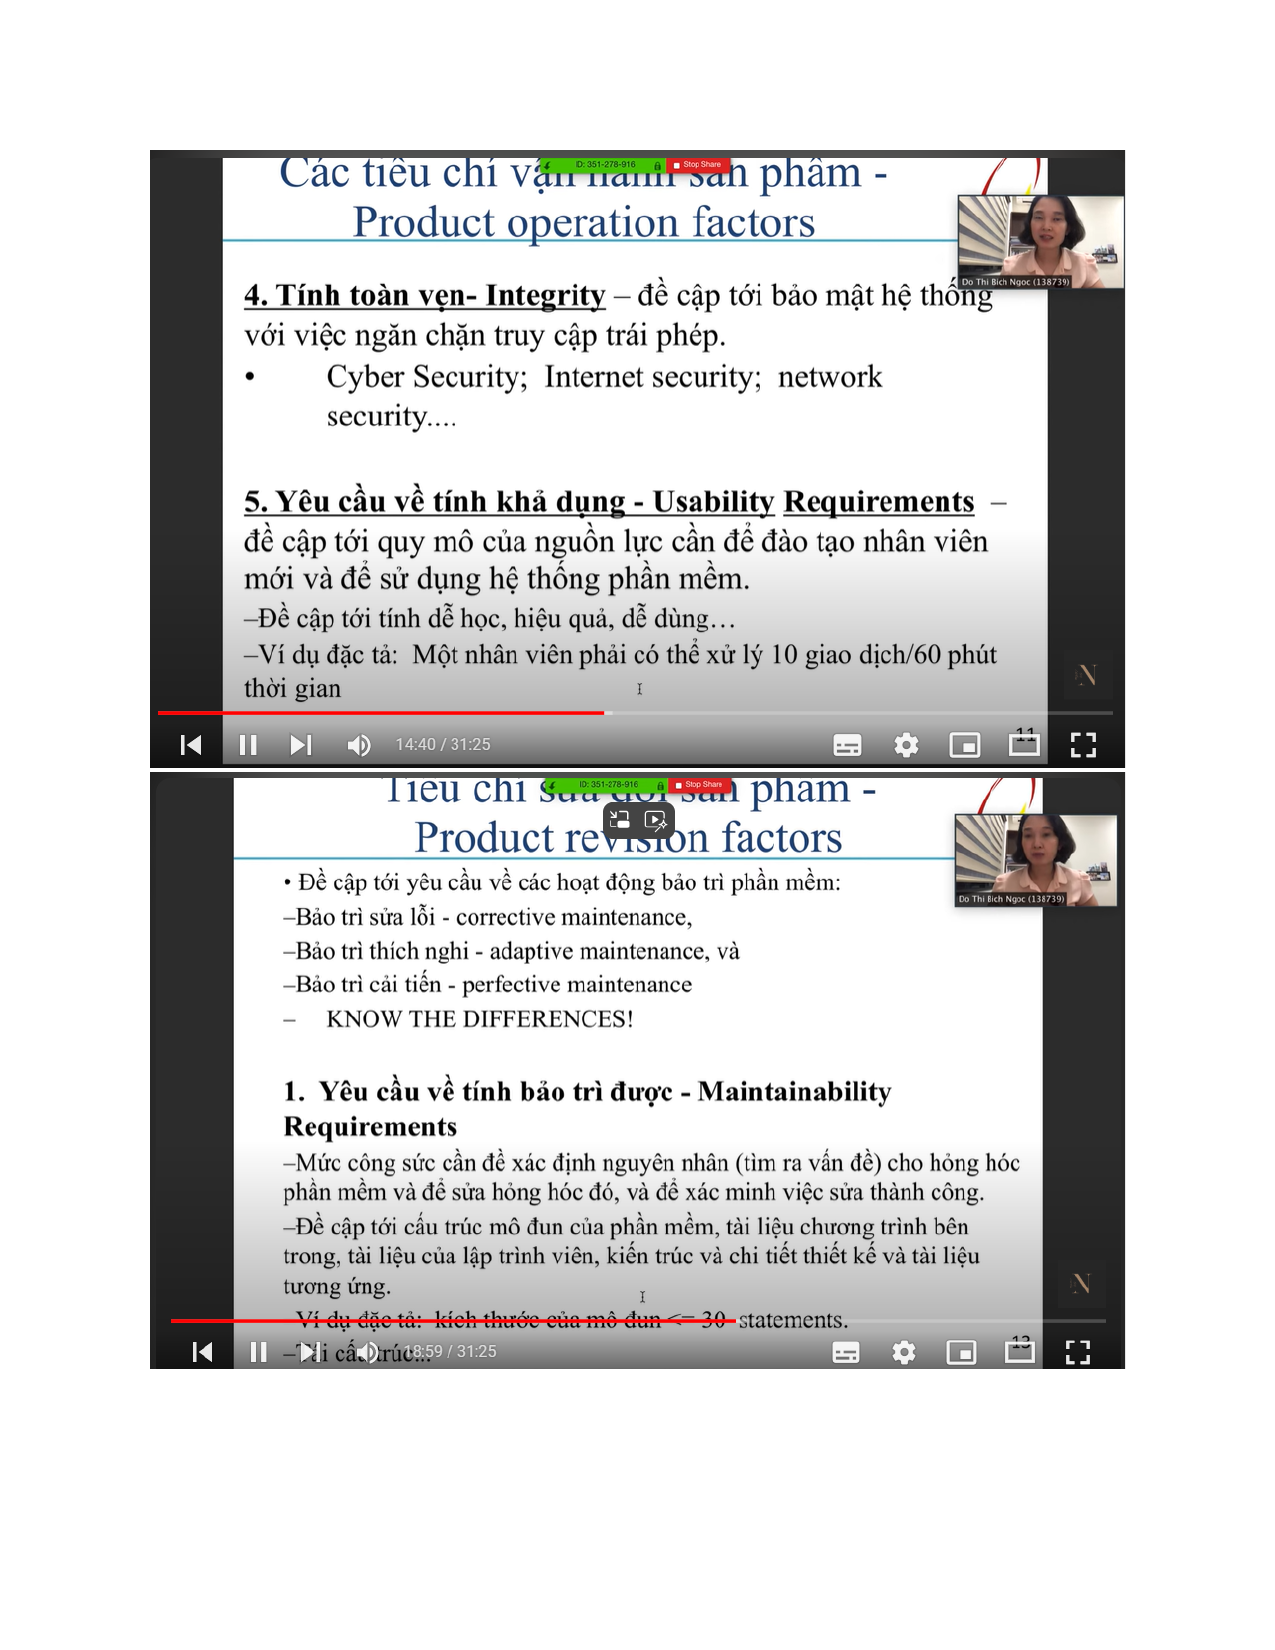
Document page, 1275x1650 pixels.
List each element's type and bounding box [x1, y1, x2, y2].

picture [150, 772, 1125, 1369]
picture [150, 150, 1125, 768]
